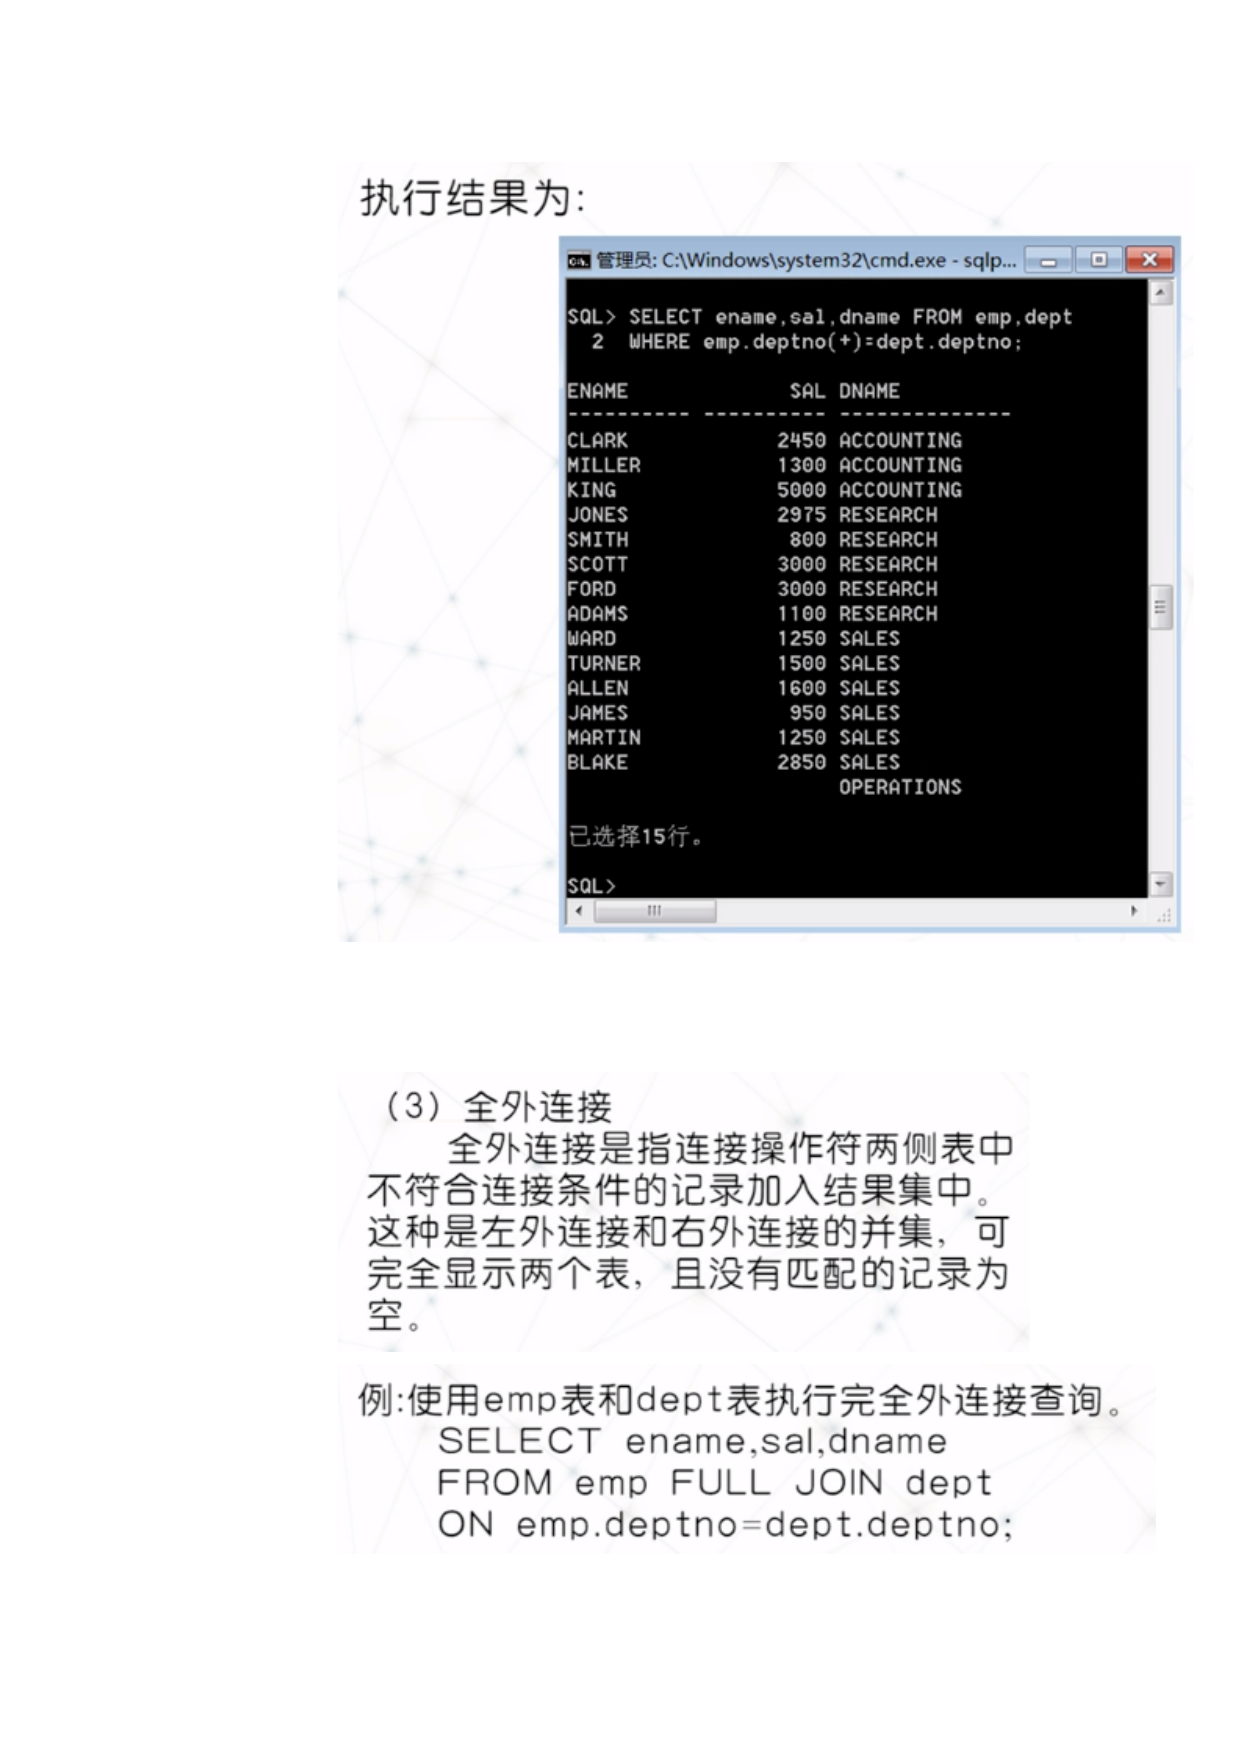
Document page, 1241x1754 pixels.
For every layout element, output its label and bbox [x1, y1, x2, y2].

picture [337, 1072, 1030, 1352]
picture [337, 162, 1194, 942]
picture [337, 1364, 1157, 1554]
